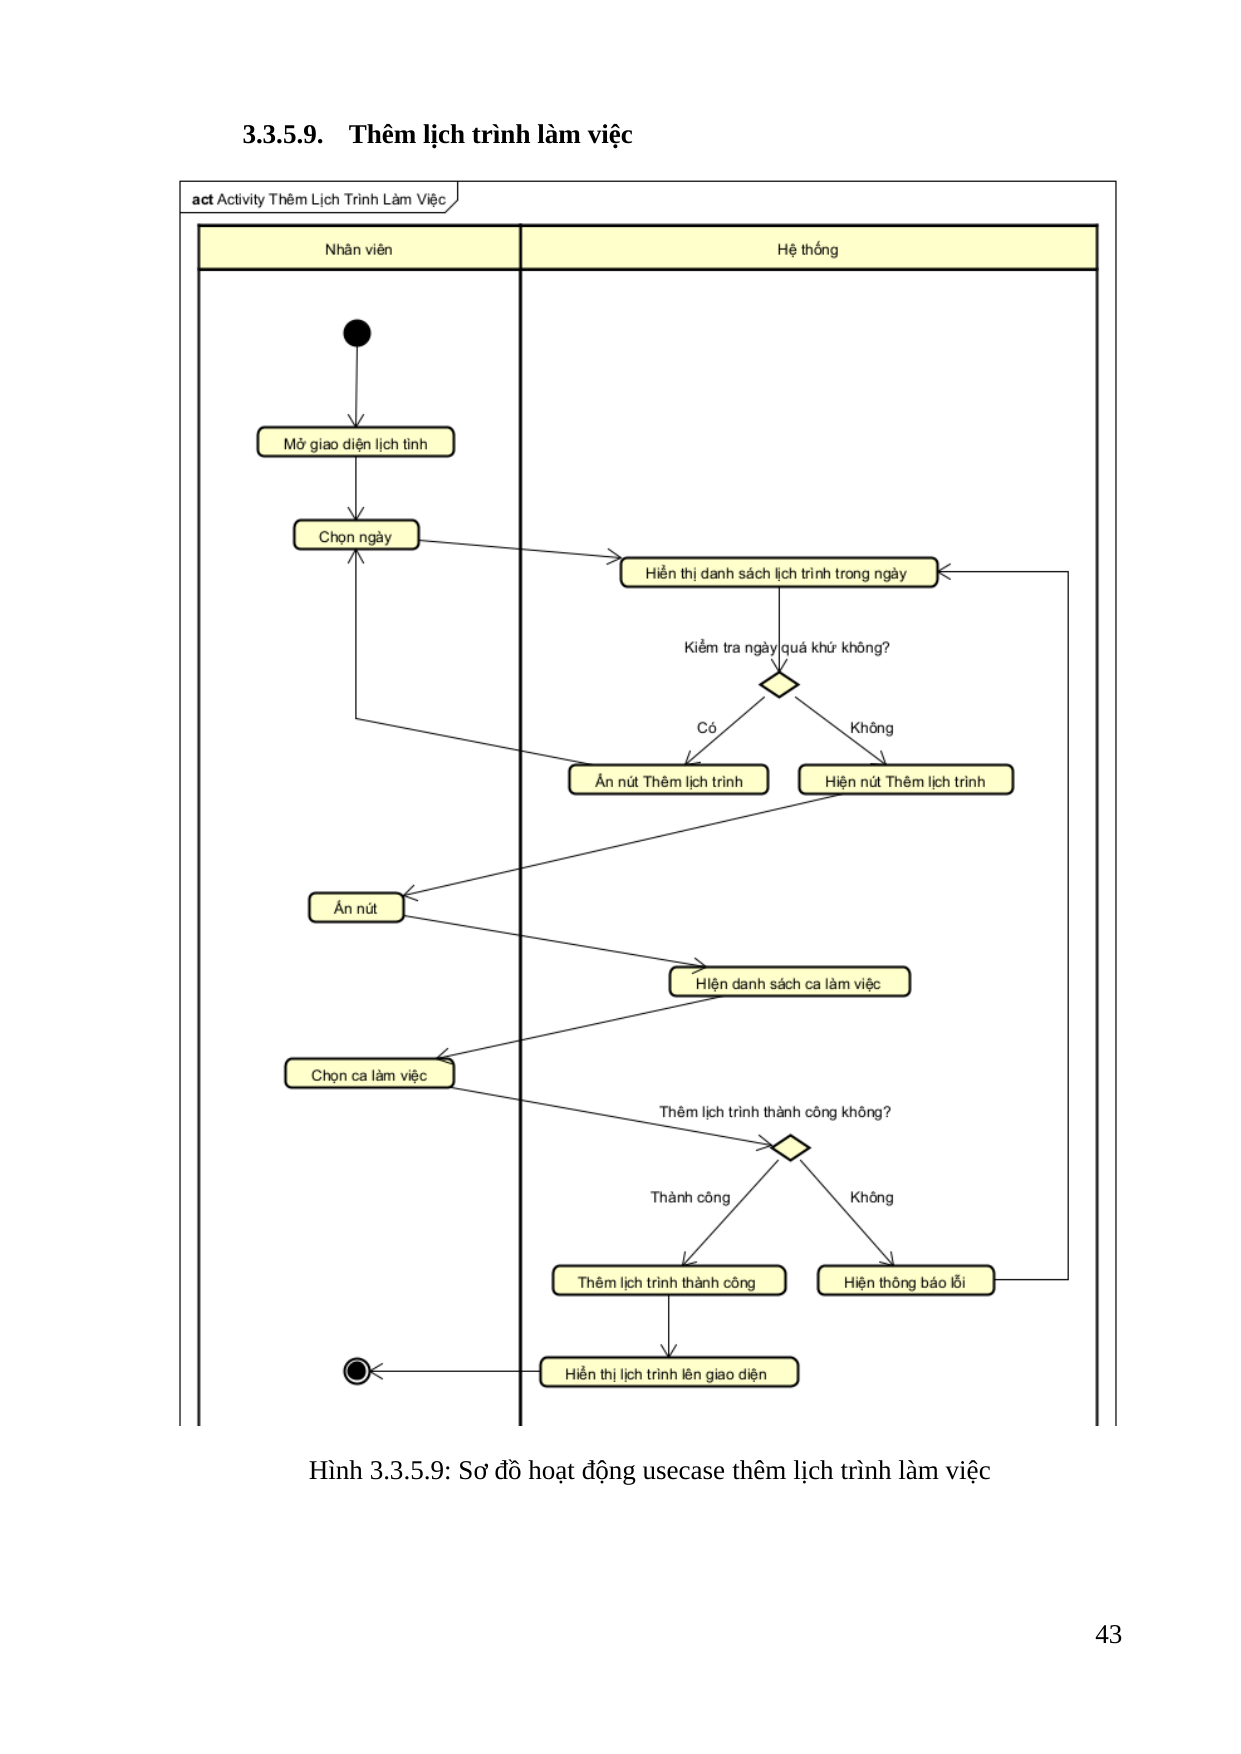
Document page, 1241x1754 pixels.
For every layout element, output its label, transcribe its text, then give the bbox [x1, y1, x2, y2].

picture [177, 177, 1123, 1426]
text Hình 3.3.5.9: Sơ đồ hoạt động usecase thêm lịch trình làm việc [177, 1454, 1122, 1485]
subtitle Thêm lịch trình làm việc [242, 118, 1122, 149]
